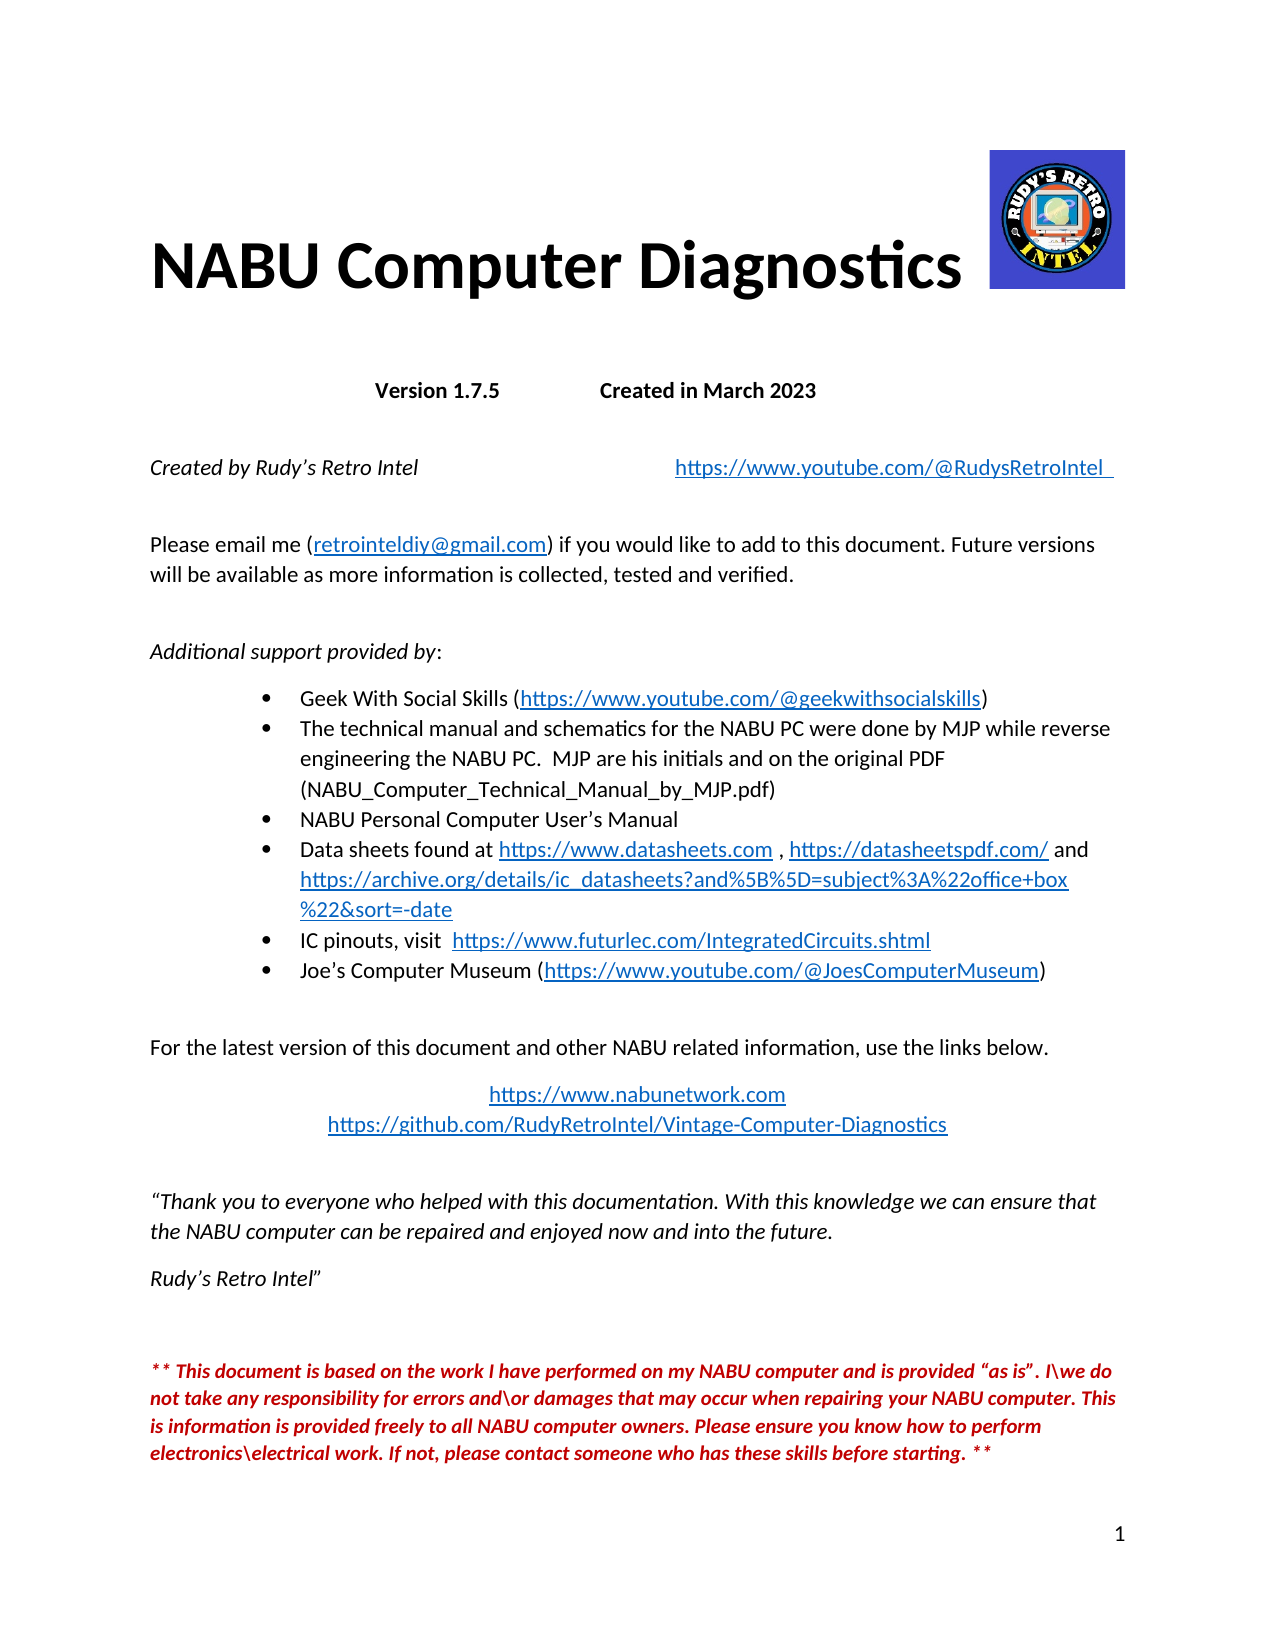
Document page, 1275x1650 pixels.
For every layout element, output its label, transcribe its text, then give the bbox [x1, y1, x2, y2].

text Version 1.7.5 Created in March 2023 [300, 376, 1125, 404]
text Please email me (retrointeldiy@gmail.com) if you would like to add to this document. Future versions will be available as more information is collected, tested and verified. [150, 530, 1125, 588]
text Created by Rudy’s Retro Intel https://www.youtube.com/@RudysRetroIntel [150, 453, 1125, 481]
text ** This document is based on the work I have performed on my NABU computer and is provided “as is”. I\we do not take any responsibility for errors and\or damages that may occur when repairing your NABU computer. This is information is provided freely to all NABU computer owners. Please ensure you know how to perform electronics\electrical work. If not, please contact someone who has these skills before starting. ** [150, 1358, 1125, 1466]
text “Thank you to everyone who helped with this documentation. With this knowledge we can ensure that the NABU computer can be repaired and enjoyed now and into the future. [150, 1187, 1125, 1245]
list Data sheets found at https://www.datasheets.com , https://datasheetspdf.com/ and https://archive.org/details/ic_datasheets?and%5B%5D=subject%3A%22office+box%22&sort=-date [262, 835, 1125, 923]
list NABU Personal Computer User’s Manual [262, 805, 1125, 833]
text Rudy’s Retro Intel” [150, 1264, 1125, 1292]
list IC pinouts, visit https://www.futurlec.com/IntegratedCircuits.shtml [262, 926, 1125, 954]
text https://www.nabunetwork.com [150, 1080, 1125, 1108]
text NABU Computer Diagnostics [150, 150, 1125, 306]
text For the latest version of this document and other NABU related information, use the links below. [150, 1033, 1125, 1061]
list The technical manual and schematics for the NABU PC were done by MJP while reverse engineering the NABU PC. MJP are his initials and on the original PDF (NABU_Computer_Technical_Manual_by_MJP.pdf) [262, 714, 1125, 803]
picture [989, 150, 1125, 289]
list Geek With Social Skills (https://www.youtube.com/@geekwithsocialskills) [262, 684, 1125, 712]
text Additional support provided by: [150, 637, 1125, 665]
list Joe’s Computer Museum (https://www.youtube.com/@JoesComputerMuseum) [262, 956, 1125, 984]
text https://github.com/RudyRetroIntel/Vintage-Computer-Diagnostics [150, 1110, 1125, 1138]
